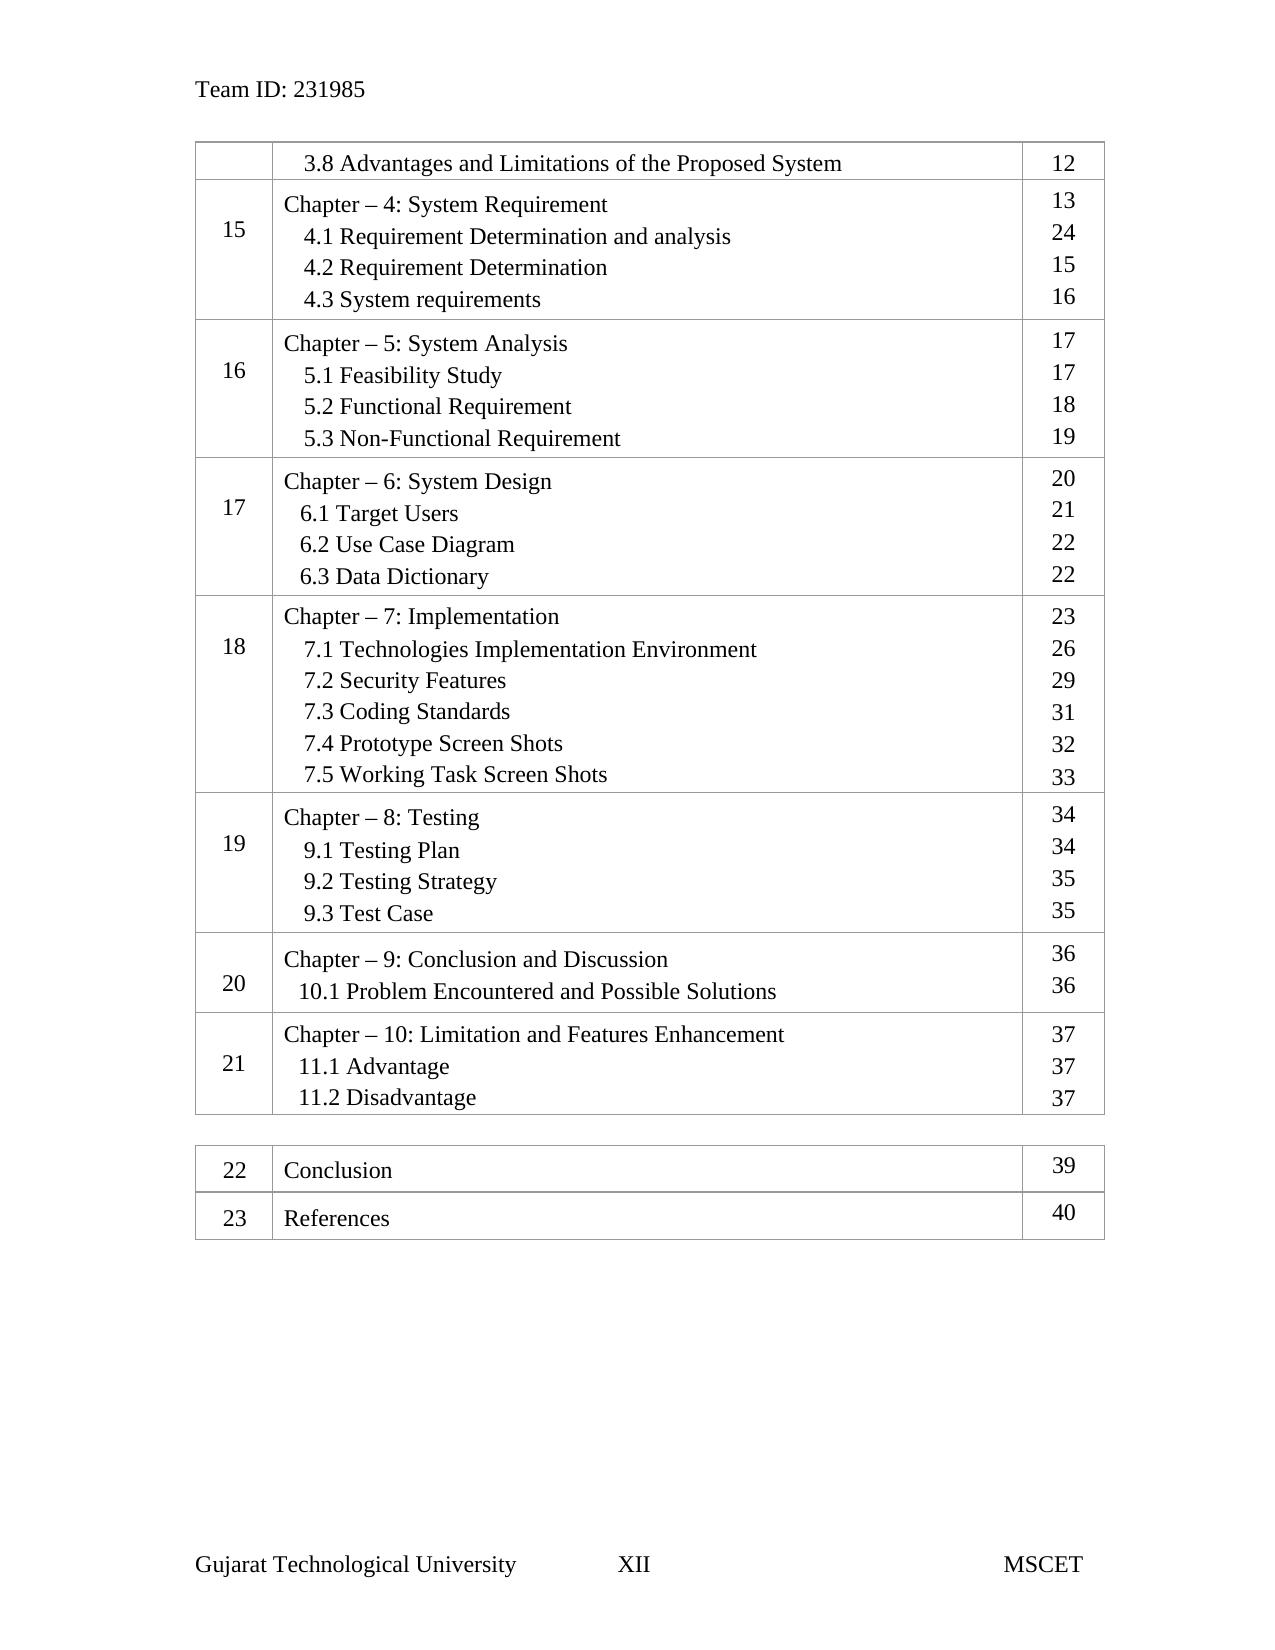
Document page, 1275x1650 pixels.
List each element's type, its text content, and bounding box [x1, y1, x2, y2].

table_cell 15 [196, 180, 272, 318]
table_cell 18 [196, 596, 272, 792]
table_cell Chapter – 7: Implementation 7.1 Technologies Implementation Environment 7.2 Security Features 7.3 Coding Standards 7.4 Prototype Screen Shots 7.5 Working Task Screen Shots [273, 596, 1022, 792]
table_cell Chapter – 6: System Design 6.1 Target Users 6.2 Use Case Diagram 6.3 Data Dictionary [273, 458, 1022, 595]
table_cell 17 [196, 458, 272, 595]
table_cell 36 36 [1023, 933, 1104, 1012]
table_cell Chapter – 9: Conclusion and Discussion 10.1 Problem Encountered and Possible Solutions [273, 933, 1022, 1012]
table_cell 17 17 18 19 [1023, 320, 1104, 456]
table_cell 37 37 37 [1023, 1013, 1104, 1114]
table_cell 23 [196, 1193, 272, 1238]
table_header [273, 143, 1022, 179]
table_cell 40 [1023, 1193, 1104, 1238]
table_cell 19 [196, 793, 272, 932]
table_cell 21 [196, 1013, 272, 1114]
table_cell 23 26 29 31 32 33 [1023, 596, 1104, 792]
table_cell 16 [196, 320, 272, 456]
table_cell 20 21 22 22 [1023, 458, 1104, 595]
table_header Conclusion [273, 1146, 1022, 1191]
table_cell Chapter – 4: System Requirement 4.1 Requirement Determination and analysis 4.2 Requirement Determination 4.3 System requirements [273, 180, 1022, 318]
table_cell References [273, 1193, 1022, 1238]
table_header 14 [196, 143, 272, 179]
table_header 39 [1023, 1146, 1104, 1191]
table_cell 13 24 15 16 [1023, 180, 1104, 318]
table_cell Chapter – 10: Limitation and Features Enhancement 11.1 Advantage 11.2 Disadvantage [273, 1013, 1022, 1114]
table_cell Chapter – 5: System Analysis 5.1 Feasibility Study 5.2 Functional Requirement 5.3 Non-Functional Requirement [273, 320, 1022, 456]
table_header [1023, 143, 1104, 179]
table_cell Chapter – 8: Testing 9.1 Testing Plan 9.2 Testing Strategy 9.3 Test Case [273, 793, 1022, 932]
table_cell 20 [196, 933, 272, 1012]
table_header 22 [196, 1146, 272, 1191]
table_cell 34 34 35 35 [1023, 793, 1104, 932]
